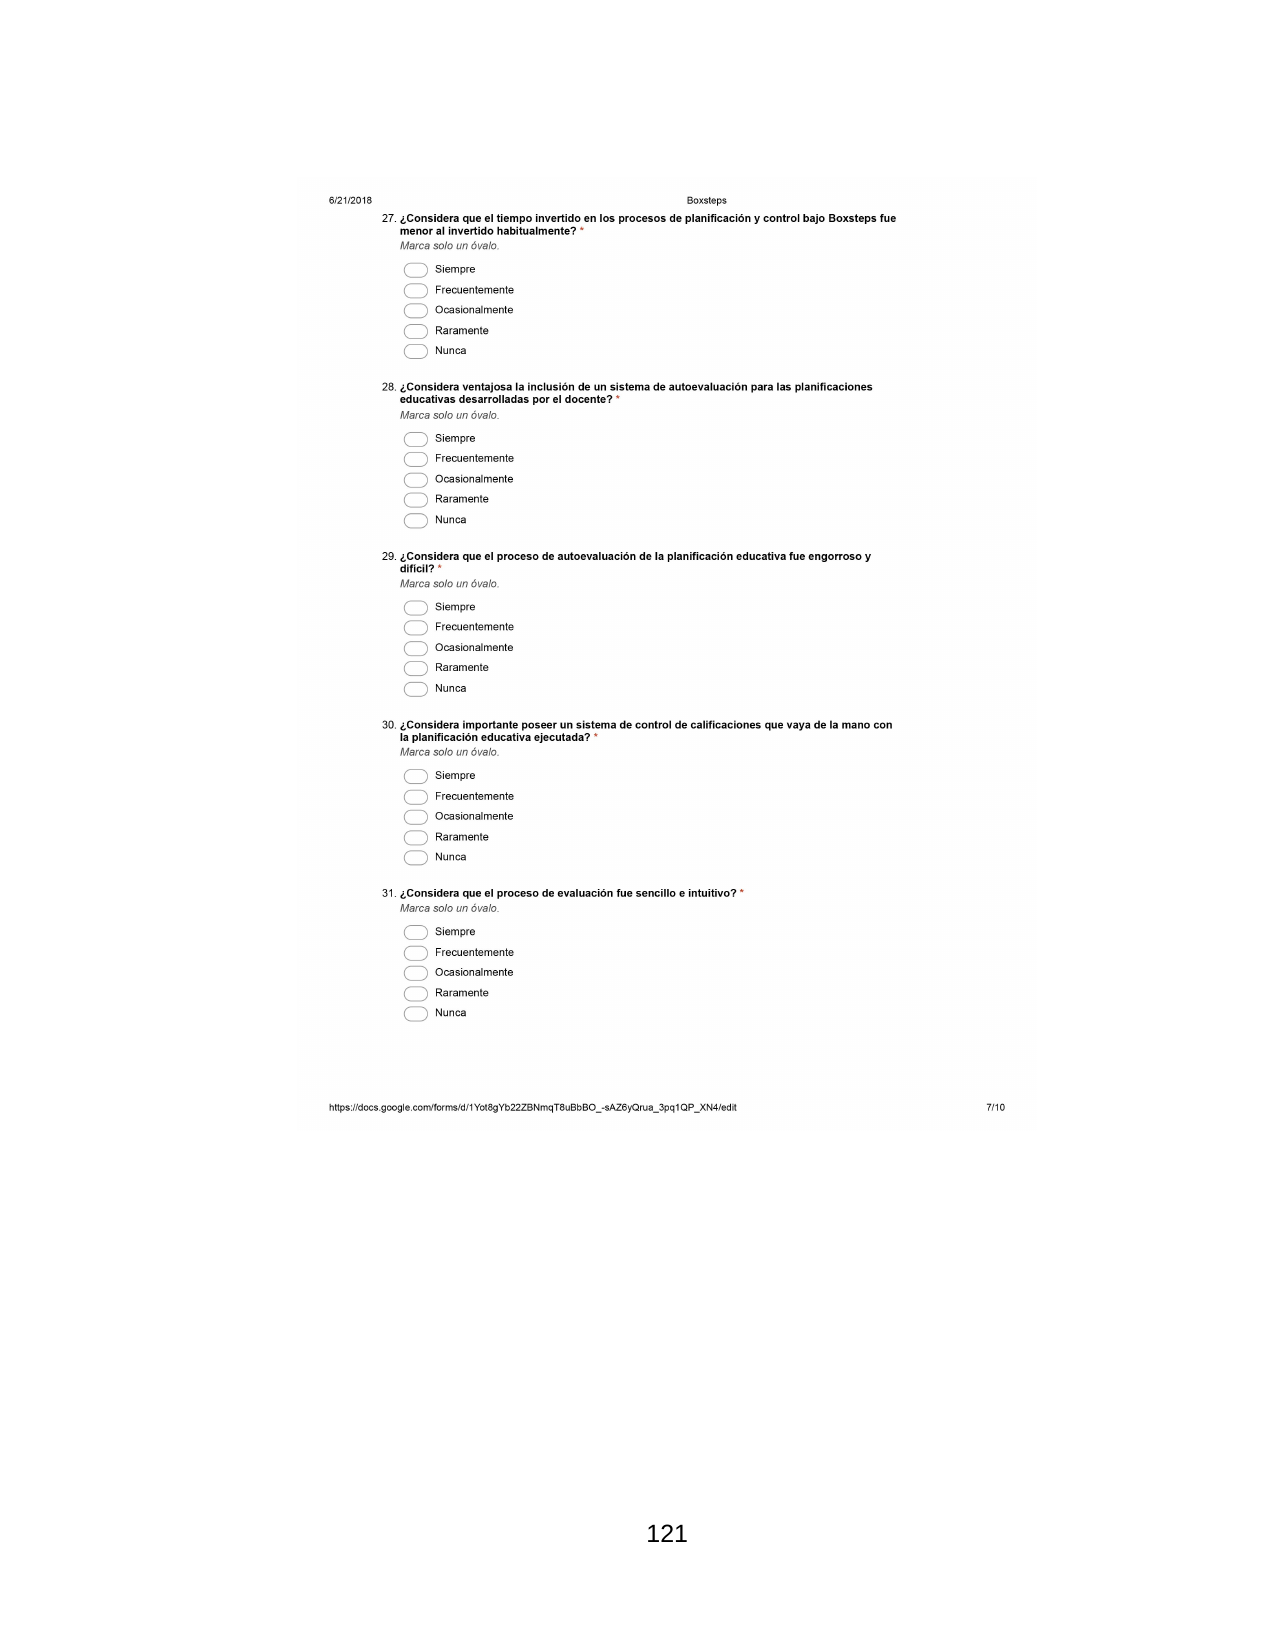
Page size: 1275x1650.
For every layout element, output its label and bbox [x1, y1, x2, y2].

picture [297, 177, 1037, 1131]
